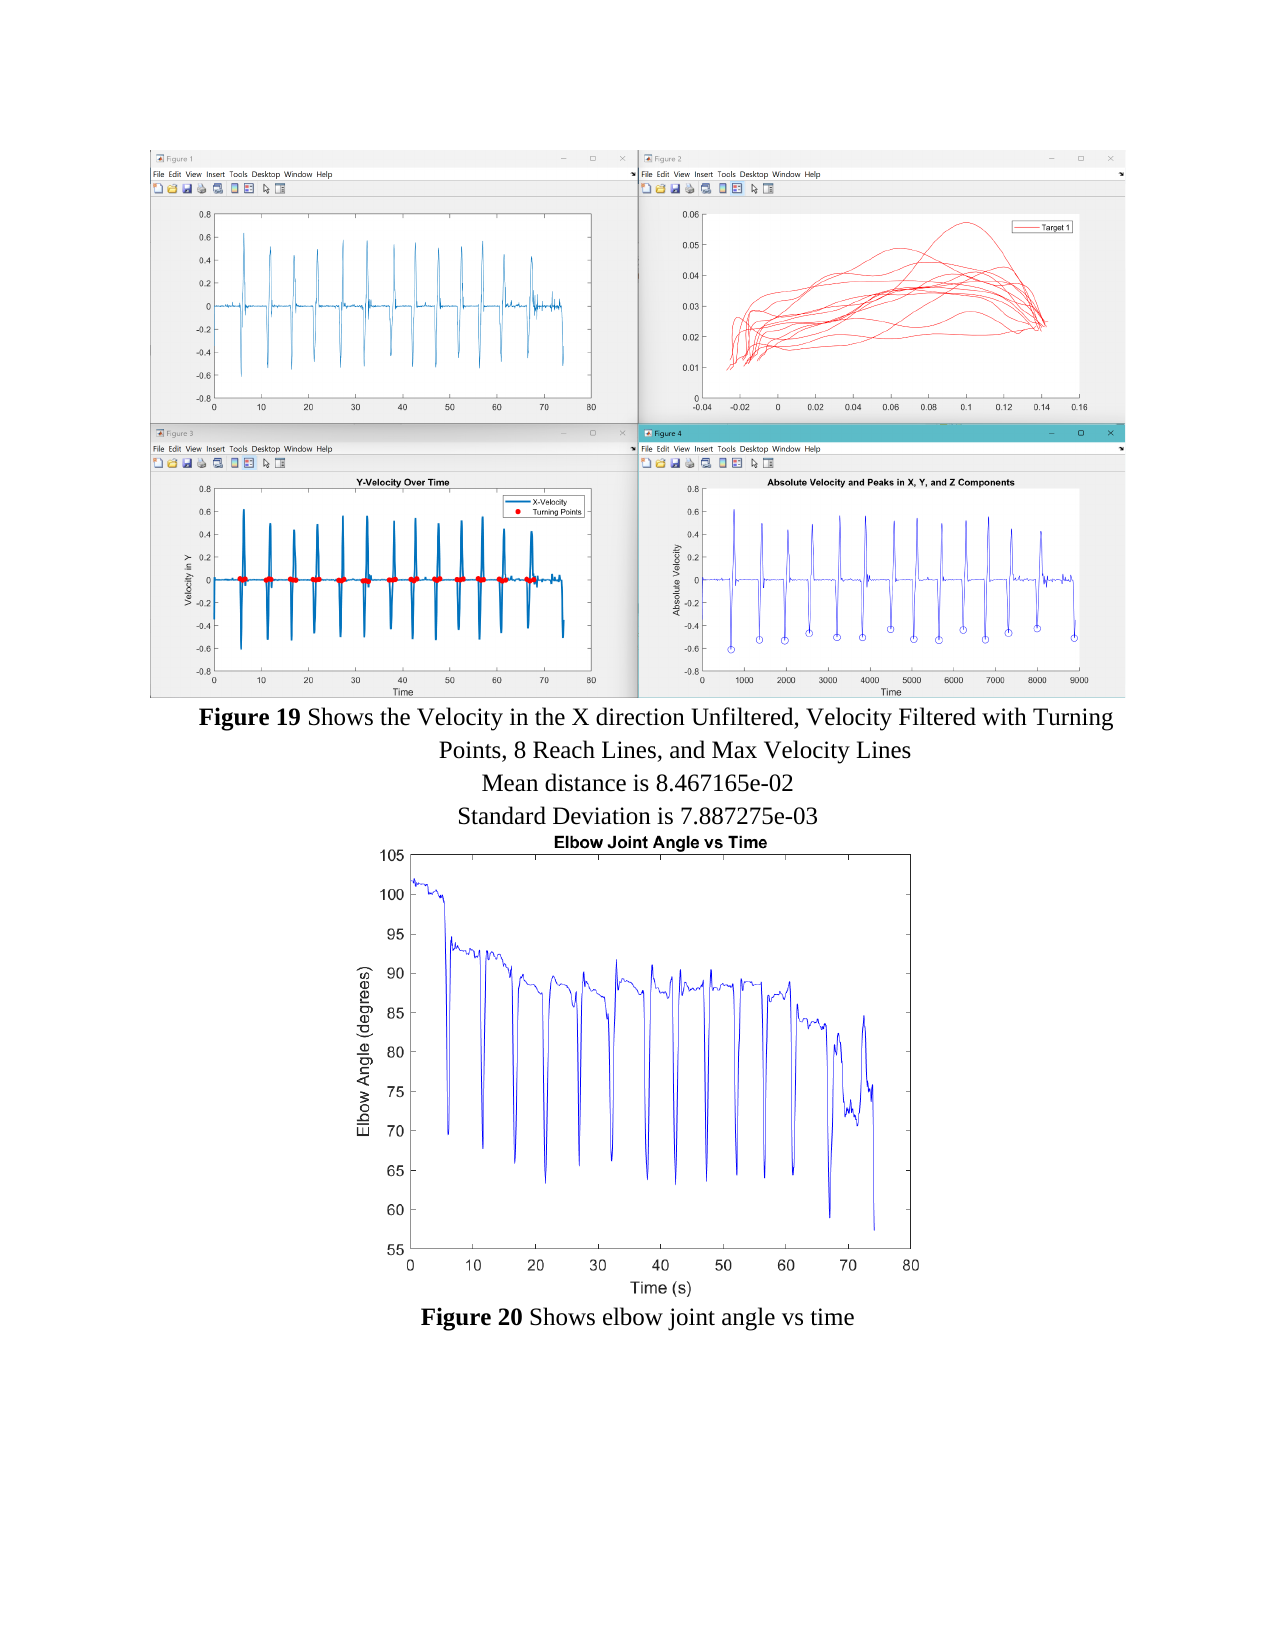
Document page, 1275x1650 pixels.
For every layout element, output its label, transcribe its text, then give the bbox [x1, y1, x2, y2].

picture [150, 150, 1125, 698]
picture [354, 833, 921, 1299]
list Figure 19 Shows the Velocity in the X direction Unfiltered, Velocity Filtered with Turning Points, 8 Reach Lines, and Max Velocity Lines [187, 702, 1125, 763]
text Standard Deviation is 7.887275e-03 [150, 801, 1125, 829]
text Mean distance is 8.467165e-02 [150, 768, 1125, 797]
text Figure 20 Shows elbow joint angle vs time [150, 1302, 1125, 1331]
